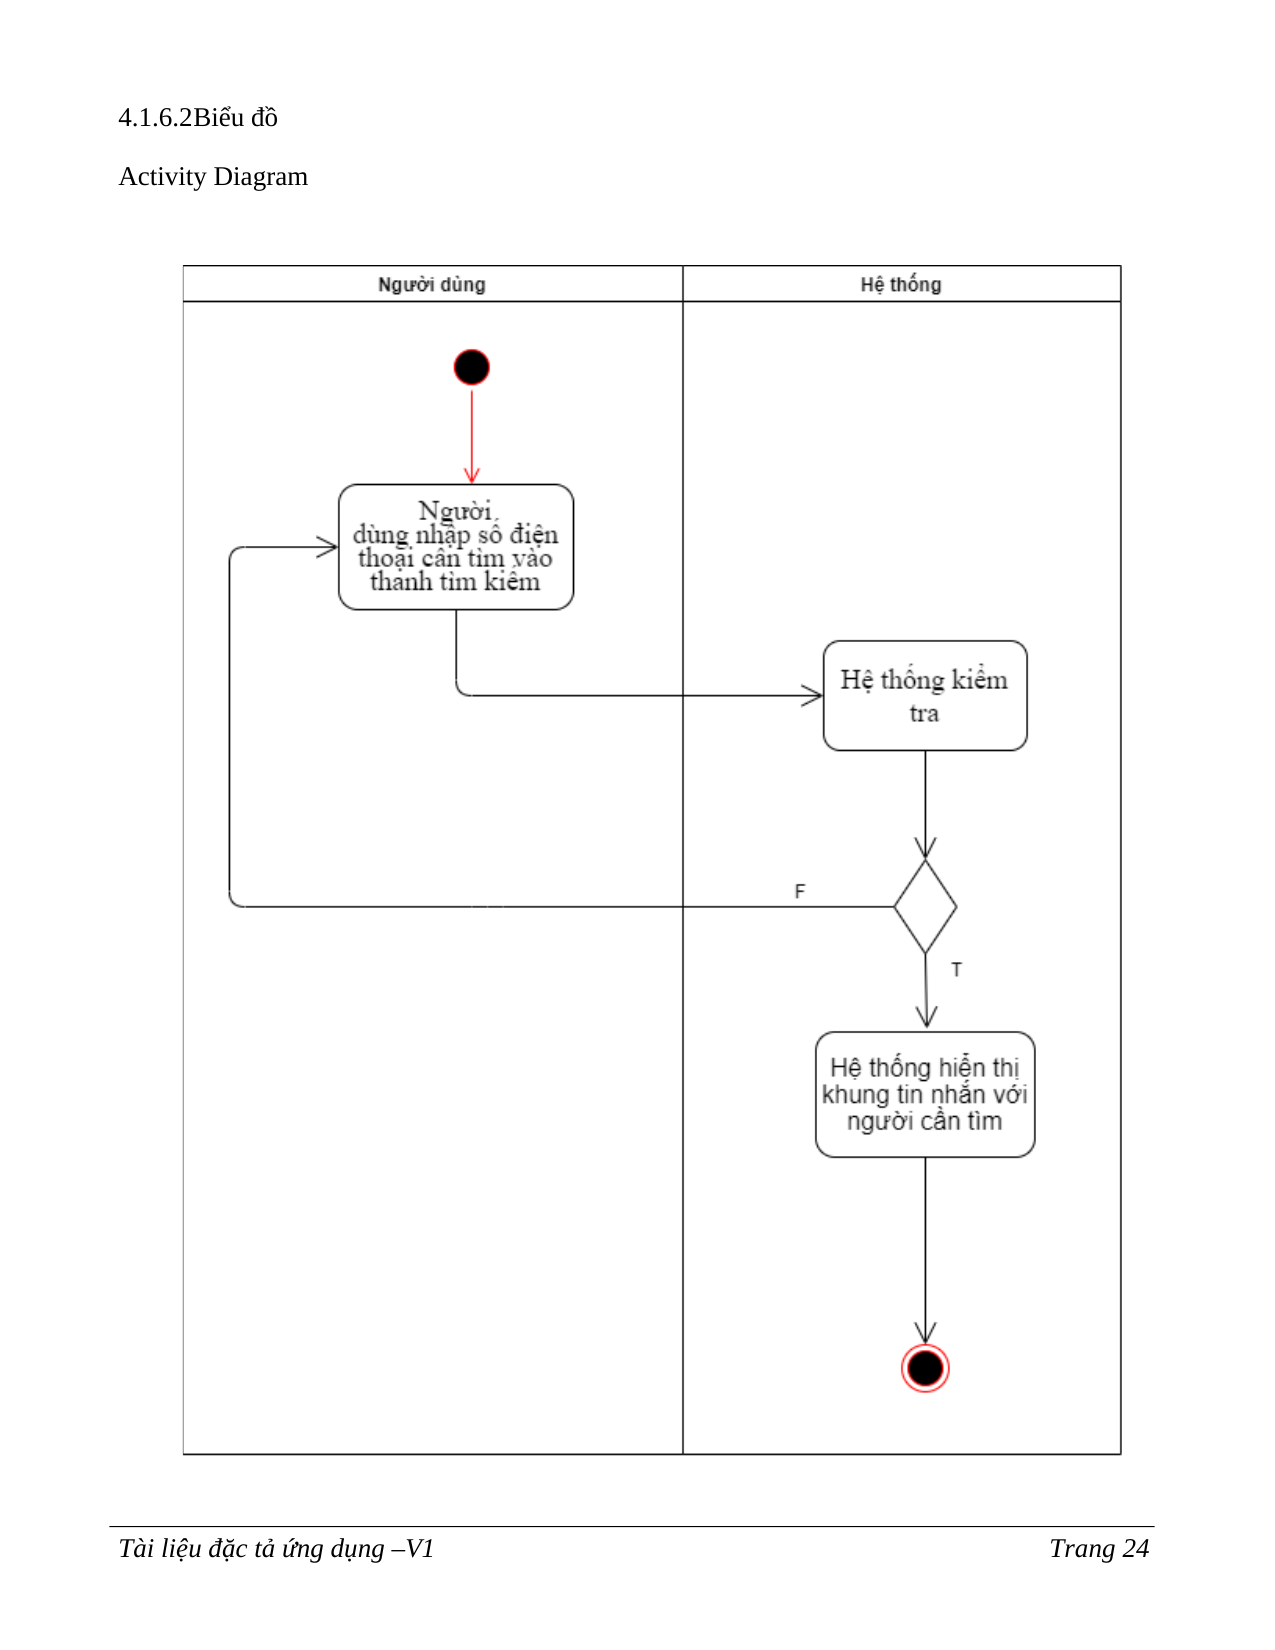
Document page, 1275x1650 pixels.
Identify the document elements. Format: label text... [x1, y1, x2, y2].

text Activity Diagram [118, 160, 1186, 191]
picture [182, 265, 1122, 1457]
subtitle Biểu đồ [118, 101, 1186, 132]
